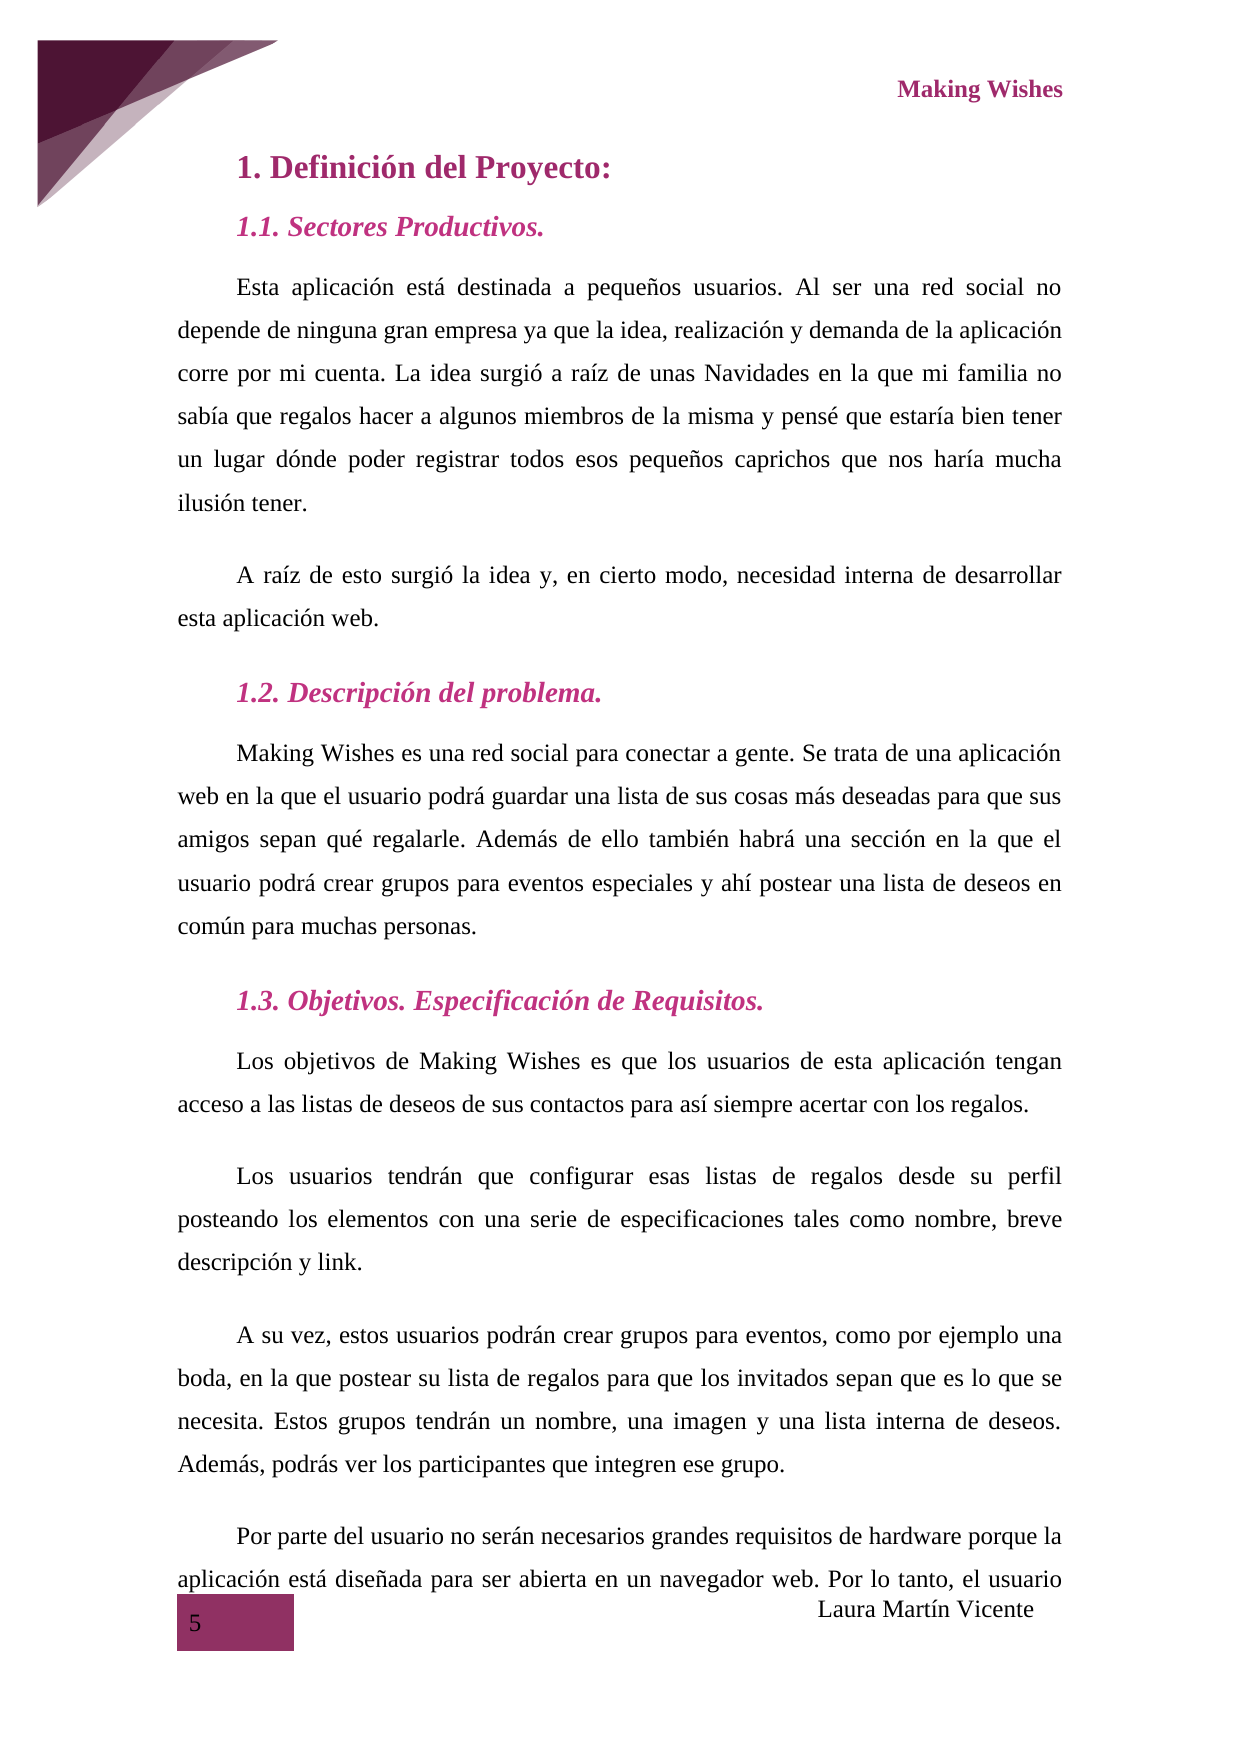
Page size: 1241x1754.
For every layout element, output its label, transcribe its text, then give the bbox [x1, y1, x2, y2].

text Los usuarios tendrán que configurar esas listas de regalos desde su perfil posteando los elementos con una serie de especificaciones tales como nombre, breve descripción y link. [177, 1161, 1063, 1276]
subtitle 1.3. Objetivos. Especificación de Requisitos. [177, 983, 1063, 1017]
subtitle 1.2. Descripción del problema. [177, 675, 1063, 709]
subtitle 1. Definición del Proyecto: [177, 148, 1063, 186]
text Los objetivos de Making Wishes es que los usuarios de esta aplicación tengan acceso a las listas de deseos de sus contactos para así siempre acertar con los regalos. [177, 1046, 1063, 1118]
text A raíz de esto surgió la idea y, en cierto modo, necesidad interna de desarrollar esta aplicación web. [177, 560, 1063, 632]
text Esta aplicación está destinada a pequeños usuarios. Al ser una red social no depende de ninguna gran empresa ya que la idea, realización y demanda de la aplicación corre por mi cuenta. La idea surgió a raíz de unas Navidades en la que mi familia no sabía que regalos hacer a algunos miembros de la misma y pensé que estaría bien tener un lugar dónde poder registrar todos esos pequeños caprichos que nos haría mucha ilusión tener. [177, 272, 1063, 516]
text Making Wishes es una red social para conectar a gente. Se trata de una aplicación web en la que el usuario podrá guardar una lista de sus cosas más deseadas para que sus amigos sepan qué regalarle. Además de ello también habrá una sección en la que el usuario podrá crear grupos para eventos especiales y ahí postear una lista de deseos en común para muchas personas. [177, 738, 1063, 939]
subtitle 1.1. Sectores Productivos. [177, 209, 1063, 243]
picture [37, 40, 280, 209]
text A su vez, estos usuarios podrán crear grupos para eventos, como por ejemplo una boda, en la que postear su lista de regalos para que los invitados sepan que es lo que se necesita. Estos grupos tendrán un nombre, una imagen y una lista interna de deseos. Además, podrás ver los participantes que integren ese grupo. [177, 1320, 1063, 1478]
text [177, 1521, 1063, 1593]
